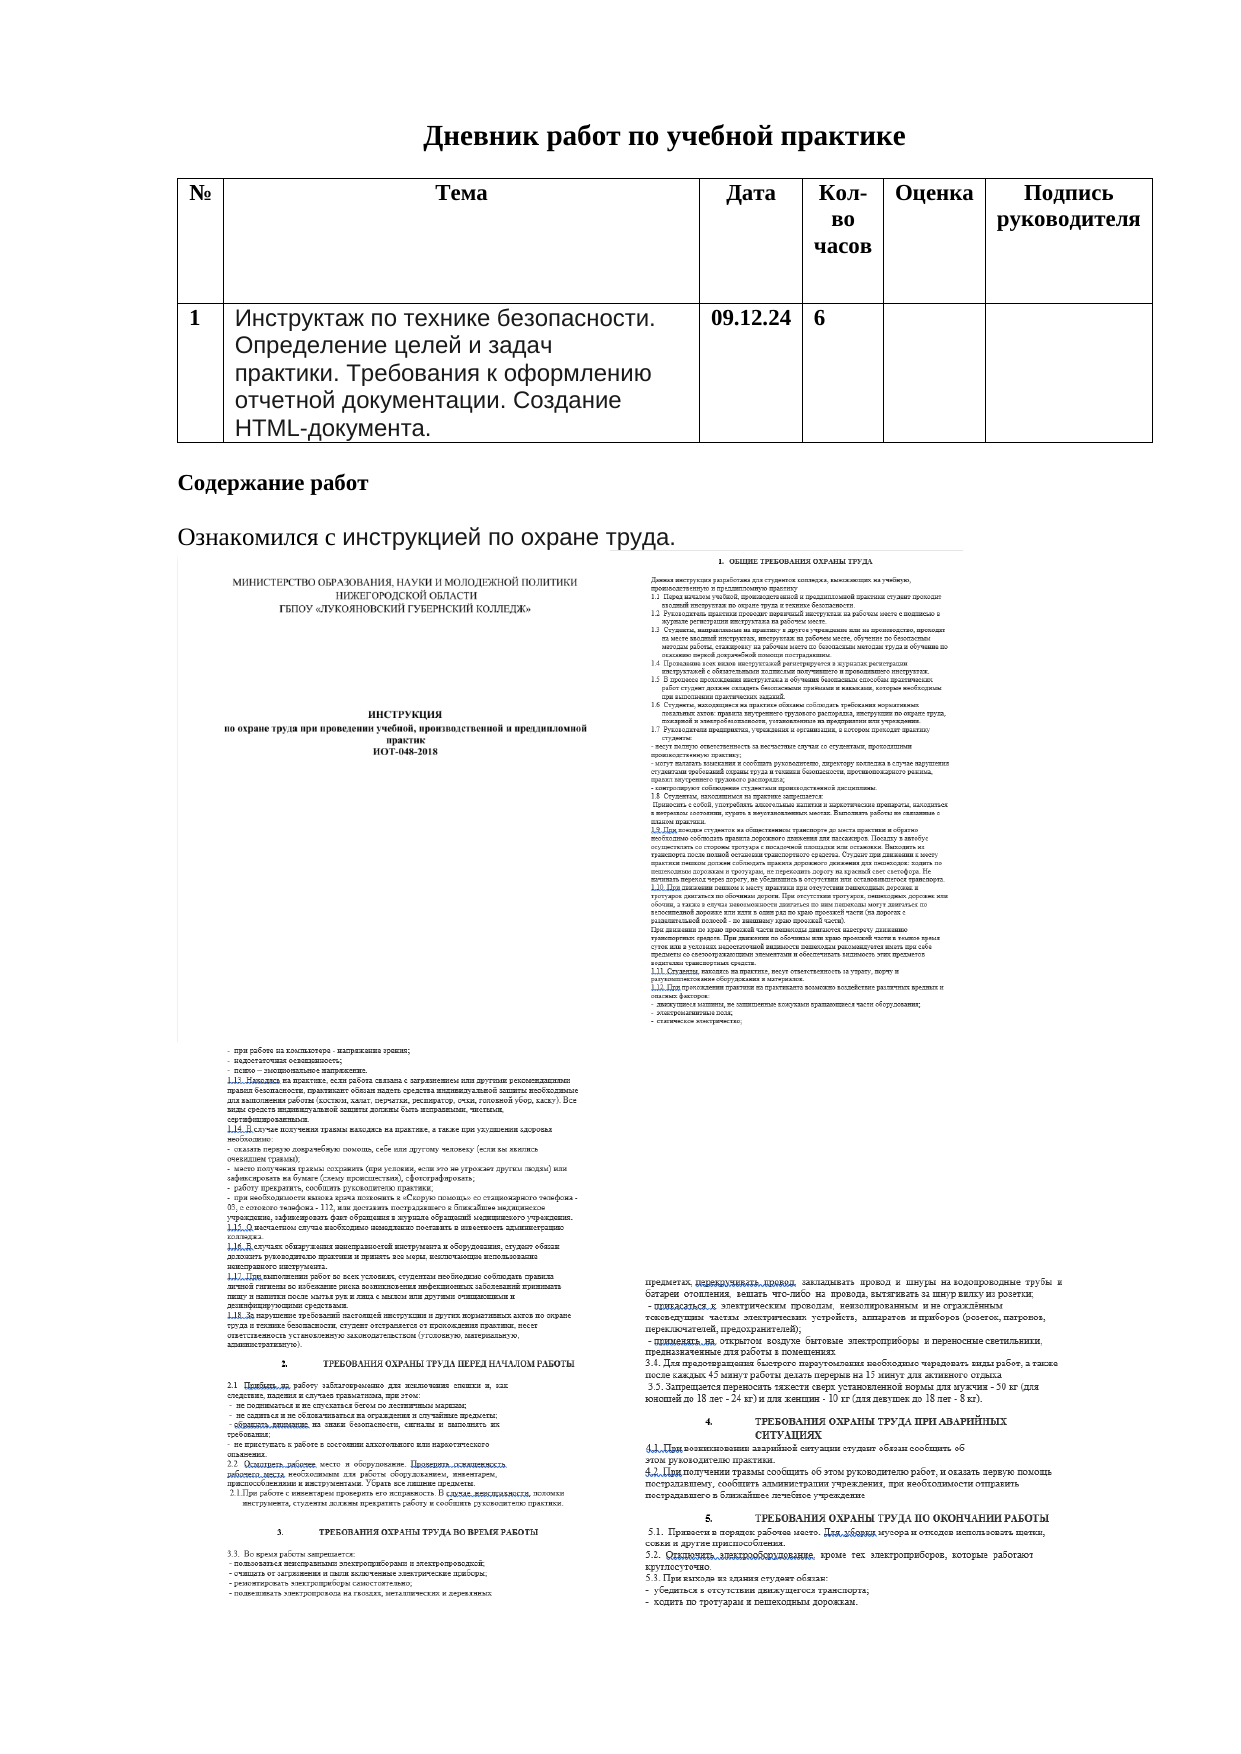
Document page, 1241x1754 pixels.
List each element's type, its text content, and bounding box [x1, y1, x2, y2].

table_cell 6 [803, 304, 883, 442]
table_cell [884, 304, 985, 442]
table_header № [178, 179, 223, 302]
table_header Тема [224, 179, 699, 302]
table_header Кол-во часов [803, 179, 883, 302]
picture [177, 550, 1070, 1618]
text Дневник работ по учебной практике [177, 118, 1152, 152]
table_cell 1 [178, 304, 223, 442]
table_cell 09.12.24 [700, 304, 802, 442]
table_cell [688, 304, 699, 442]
table_header Подпись руководителя [986, 179, 1152, 302]
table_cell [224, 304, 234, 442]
table_header Дата [700, 179, 802, 302]
text Содержание работ [177, 469, 1152, 495]
table_cell [986, 304, 1152, 442]
table_header Оценка [884, 179, 985, 302]
text Ознакомился с инструкцией по охране труда. [177, 522, 1152, 550]
